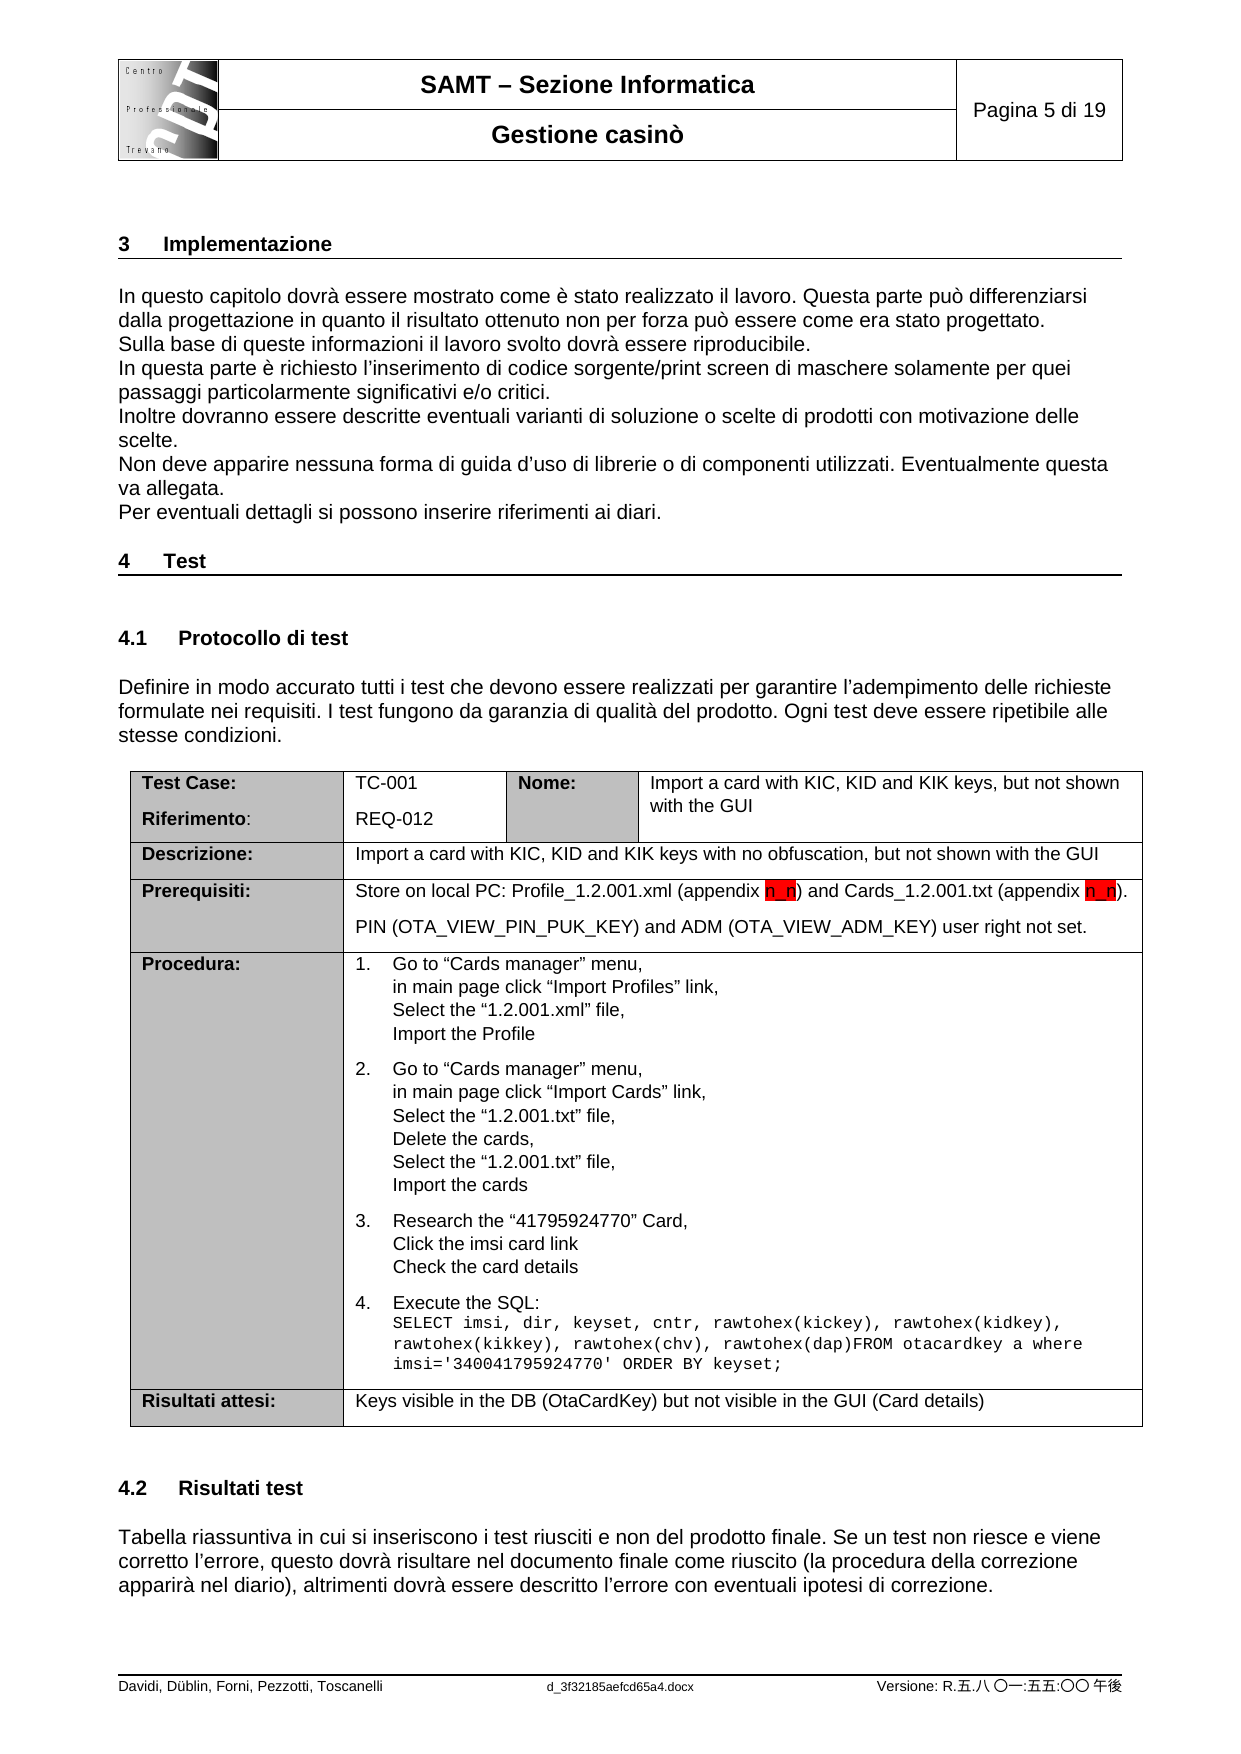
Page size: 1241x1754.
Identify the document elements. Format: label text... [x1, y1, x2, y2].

text In questa parte è richiesto l’inserimento di codice sorgente/print screen di maschere solamente per quei passaggi particolarmente significativi e/o critici. [118, 356, 1122, 404]
table_header TC-001 REQ-012 [344, 772, 506, 842]
text Definire in modo accurato tutti i test che devono essere realizzati per garantire l’adempimento delle richieste formulate nei requisiti. I test fungono da garanzia di qualità del prodotto. Ogni test deve essere ripetibile alle stesse condizioni. [118, 675, 1122, 747]
text Tabella riassuntiva in cui si inseriscono i test riusciti e non del prodotto finale. Se un test non riesce e viene corretto l’errore, questo dovrà risultare nel documento finale come riuscito (la procedura della correzione apparirà nel diario), altrimenti dovrà essere descritto l’errore con eventuali ipotesi di correzione. [118, 1525, 1122, 1597]
table_cell Store on local PC: Profile_1.2.001.xml (appendix n_n) and Cards_1.2.001.txt (appendix n_n). PIN (OTA_VIEW_PIN_PUK_KEY) and ADM (OTA_VIEW_ADM_KEY) user right not set. [344, 880, 1142, 952]
table_cell Procedura: [131, 953, 343, 1389]
subtitle Risultati test [118, 1476, 1122, 1500]
table_header Test Case: Riferimento: [131, 772, 343, 842]
table_cell Go to “Cards manager” menu, in main page click “Import Profiles” link, Select the “1.2.001.xml” file, Import the Profile Go to “Cards manager” menu, in main page click “Import Cards” link, Select the “1.2.001.txt” file, Delete the cards, Select the “1.2.001.txt” file, Import the cards Research the “41795924770” Card, Click the imsi card link Check the card details Execute the SQL: SELECT imsi, dir, keyset, cntr, rawtohex(kickey), rawtohex(kidkey), rawtohex(kikkey), rawtohex(chv), rawtohex(dap)FROM otacardkey a where imsi='340041795924770' ORDER BY keyset; [344, 953, 1142, 1389]
table_cell Descrizione: [131, 843, 343, 879]
table_header Nome: [507, 772, 638, 842]
table_cell Risultati attesi: [131, 1390, 343, 1426]
text Non deve apparire nessuna forma di guida d’uso di librerie o di componenti utilizzati. Eventualmente questa va allegata. [118, 452, 1122, 499]
table_cell Keys visible in the DB (OtaCardKey) but not visible in the GUI (Card details) [344, 1390, 1142, 1426]
text In questo capitolo dovrà essere mostrato come è stato realizzato il lavoro. Questa parte può differenziarsi dalla progettazione in quanto il risultato ottenuto non per forza può essere come era stato progettato. [118, 284, 1122, 332]
text Inoltre dovranno essere descritte eventuali varianti di soluzione o scelte di prodotti con motivazione delle scelte. [118, 404, 1122, 452]
subtitle Protocollo di test [118, 626, 1122, 650]
subtitle Test [118, 548, 1122, 574]
table_header Import a card with KIC, KID and KIK keys, but not shown with the GUI [639, 772, 1142, 842]
text Sulla base di queste informazioni il lavoro svolto dovrà essere riproducibile. [118, 332, 1122, 356]
table_cell Import a card with KIC, KID and KIK keys with no obfuscation, but not shown with the GUI [344, 843, 1142, 879]
subtitle Implementazione [118, 232, 1122, 258]
text Per eventuali dettagli si possono inserire riferimenti ai diari. [118, 499, 1122, 523]
table_cell Prerequisiti: [131, 880, 343, 952]
picture [118, 60, 218, 159]
